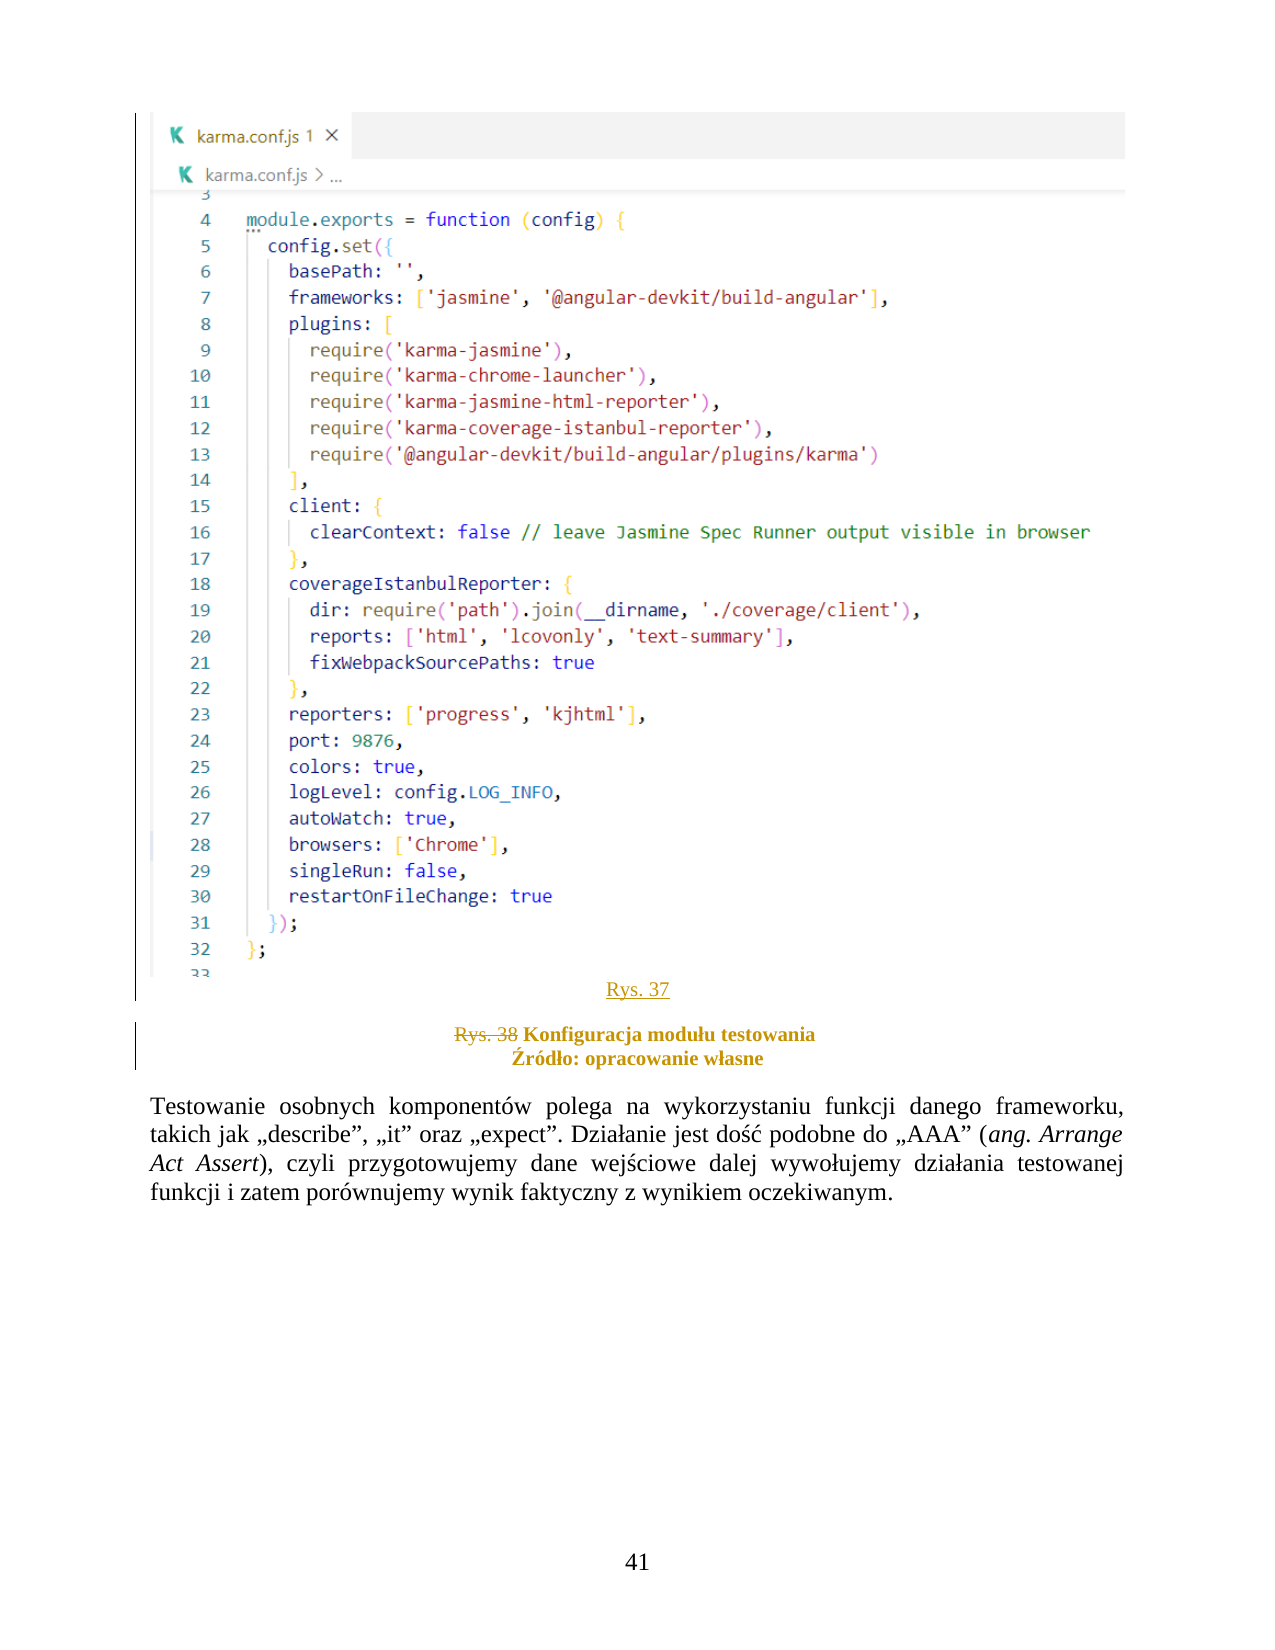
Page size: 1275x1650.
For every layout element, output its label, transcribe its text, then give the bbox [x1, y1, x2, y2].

picture [150, 112, 1125, 977]
text Konfiguracja modułu testowania Źródło: opracowanie własne [150, 1022, 1125, 1070]
text Testowanie osobnych komponentów polega na wykorzystaniu funkcji danego frameworku, takich jak „describe”, „it” oraz „expect”. Działanie jest dość podobne do „AAA” (ang. Arrange Act Assert), czyli przygotowujemy dane wejściowe dalej wywołujemy działania testowanej funkcji i zatem porównujemy wynik faktyczny z wynikiem oczekiwanym. [150, 1091, 1125, 1206]
